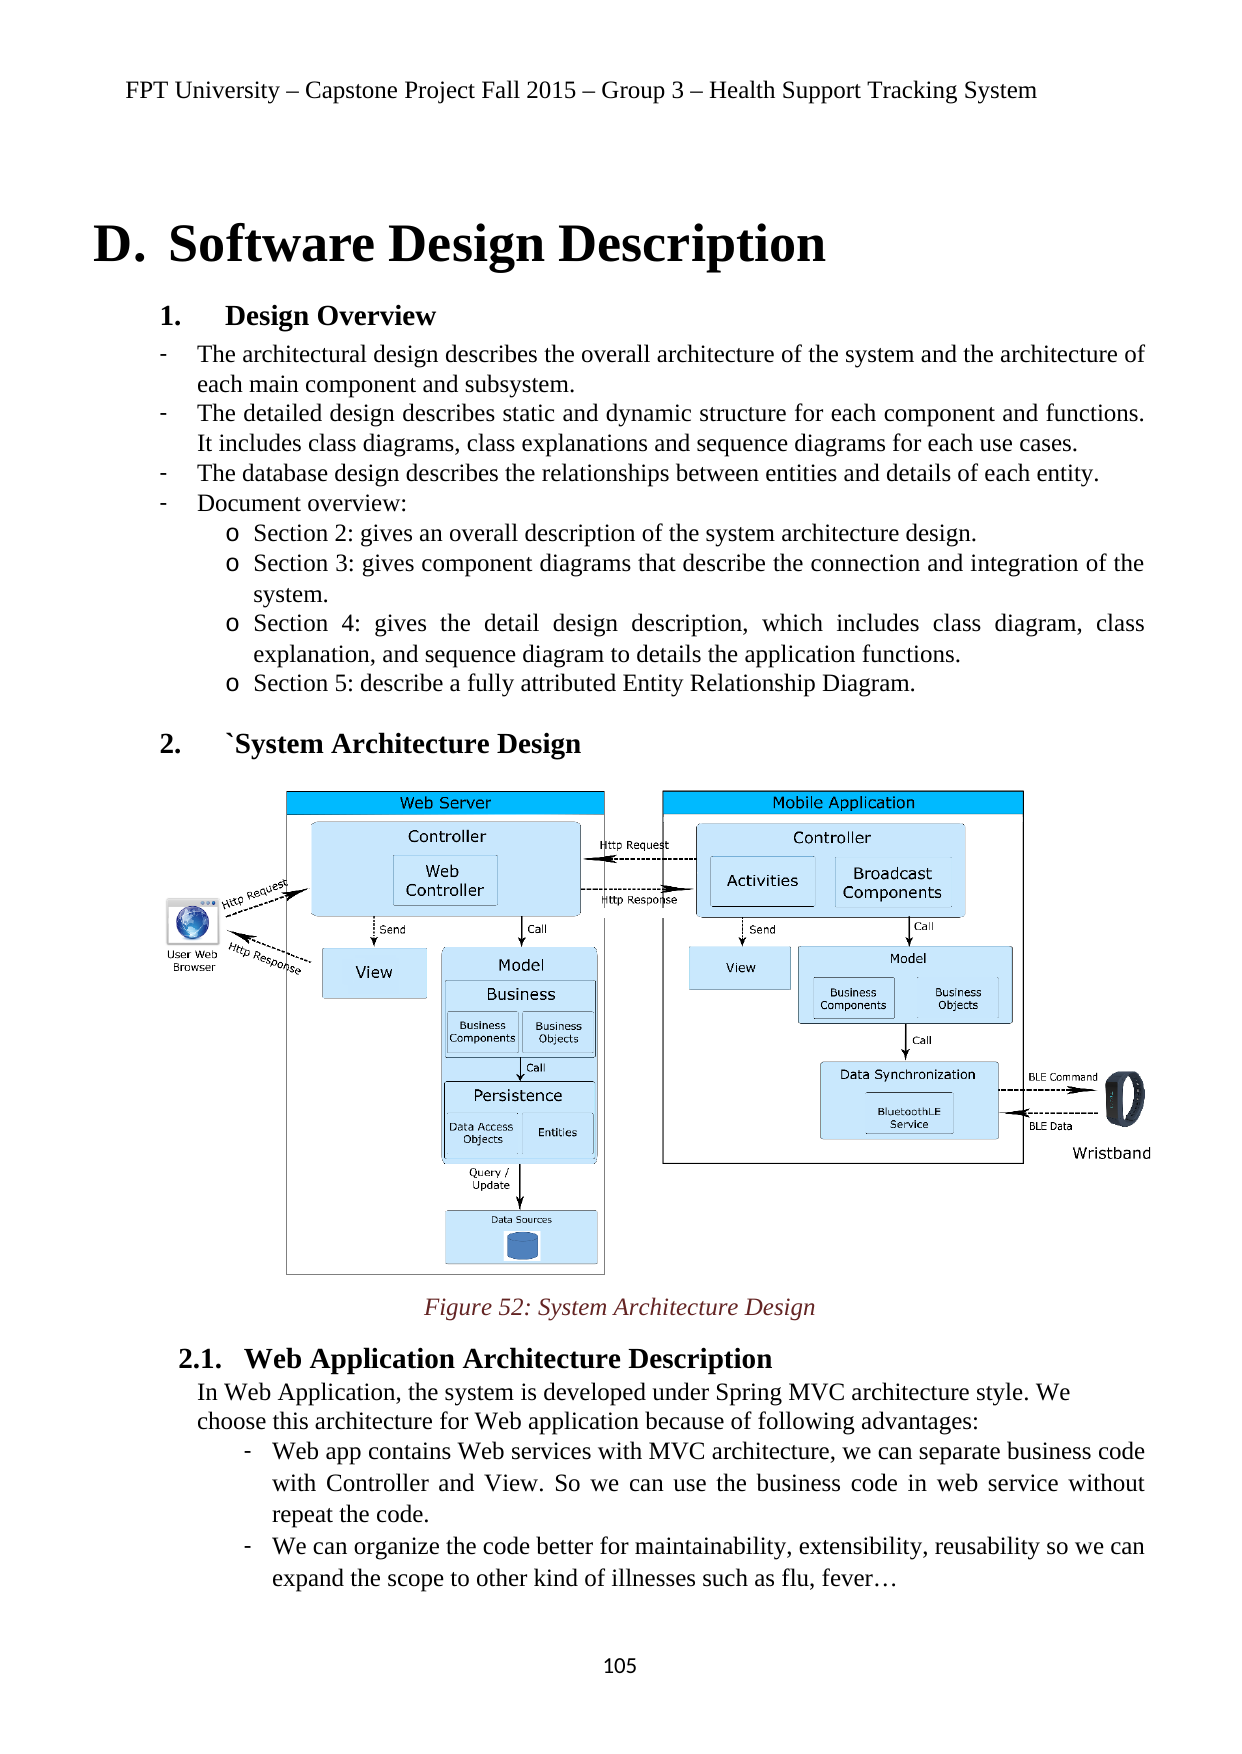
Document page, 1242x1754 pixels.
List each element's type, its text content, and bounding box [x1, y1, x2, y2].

list The database design describes the relationships between entities and details of each entity. [159, 457, 1146, 487]
subtitle `System Architecture Design [159, 726, 1146, 759]
list Section 4: gives the detail design description, which includes class diagram, class explanation, and sequence diagram to details the application functions. [225, 608, 1146, 668]
list The detailed design describes static and dynamic structure for each component and functions. It includes class diagrams, class explanations and sequence diagrams for each use cases. [159, 397, 1146, 457]
list Document overview: [159, 487, 1146, 518]
subtitle Software Design Description [94, 211, 1146, 273]
list Section 3: gives component diagrams that describe the connection and integration of the system. [225, 548, 1146, 608]
picture [159, 765, 1212, 1292]
subtitle Web Application Architecture Description [169, 1341, 1146, 1375]
list Section 2: gives an overall description of the system architecture design. [225, 518, 1146, 548]
list We can organize the code better for maintainability, extensibility, reusability so we can expand the scope to other kind of illnesses such as flu, fever… [244, 1530, 1146, 1591]
list The architectural design describes the overall architecture of the system and the architecture of each main component and subsystem. [159, 338, 1146, 397]
text In Web Application, the system is developed under Spring MVC architecture style. We choose this architecture for Web application because of following advantages: [197, 1377, 1146, 1435]
list Section 5: describe a fully attributed Entity Relationship Diagram. [225, 668, 1146, 698]
text Figure 52: System Architecture Design [94, 1292, 1146, 1320]
subtitle Design Overview [159, 298, 1146, 332]
list Web app contains Web services with MVC architecture, we can separate business code with Controller and View. So we can use the business code in web service without repeat the code. [244, 1435, 1146, 1527]
